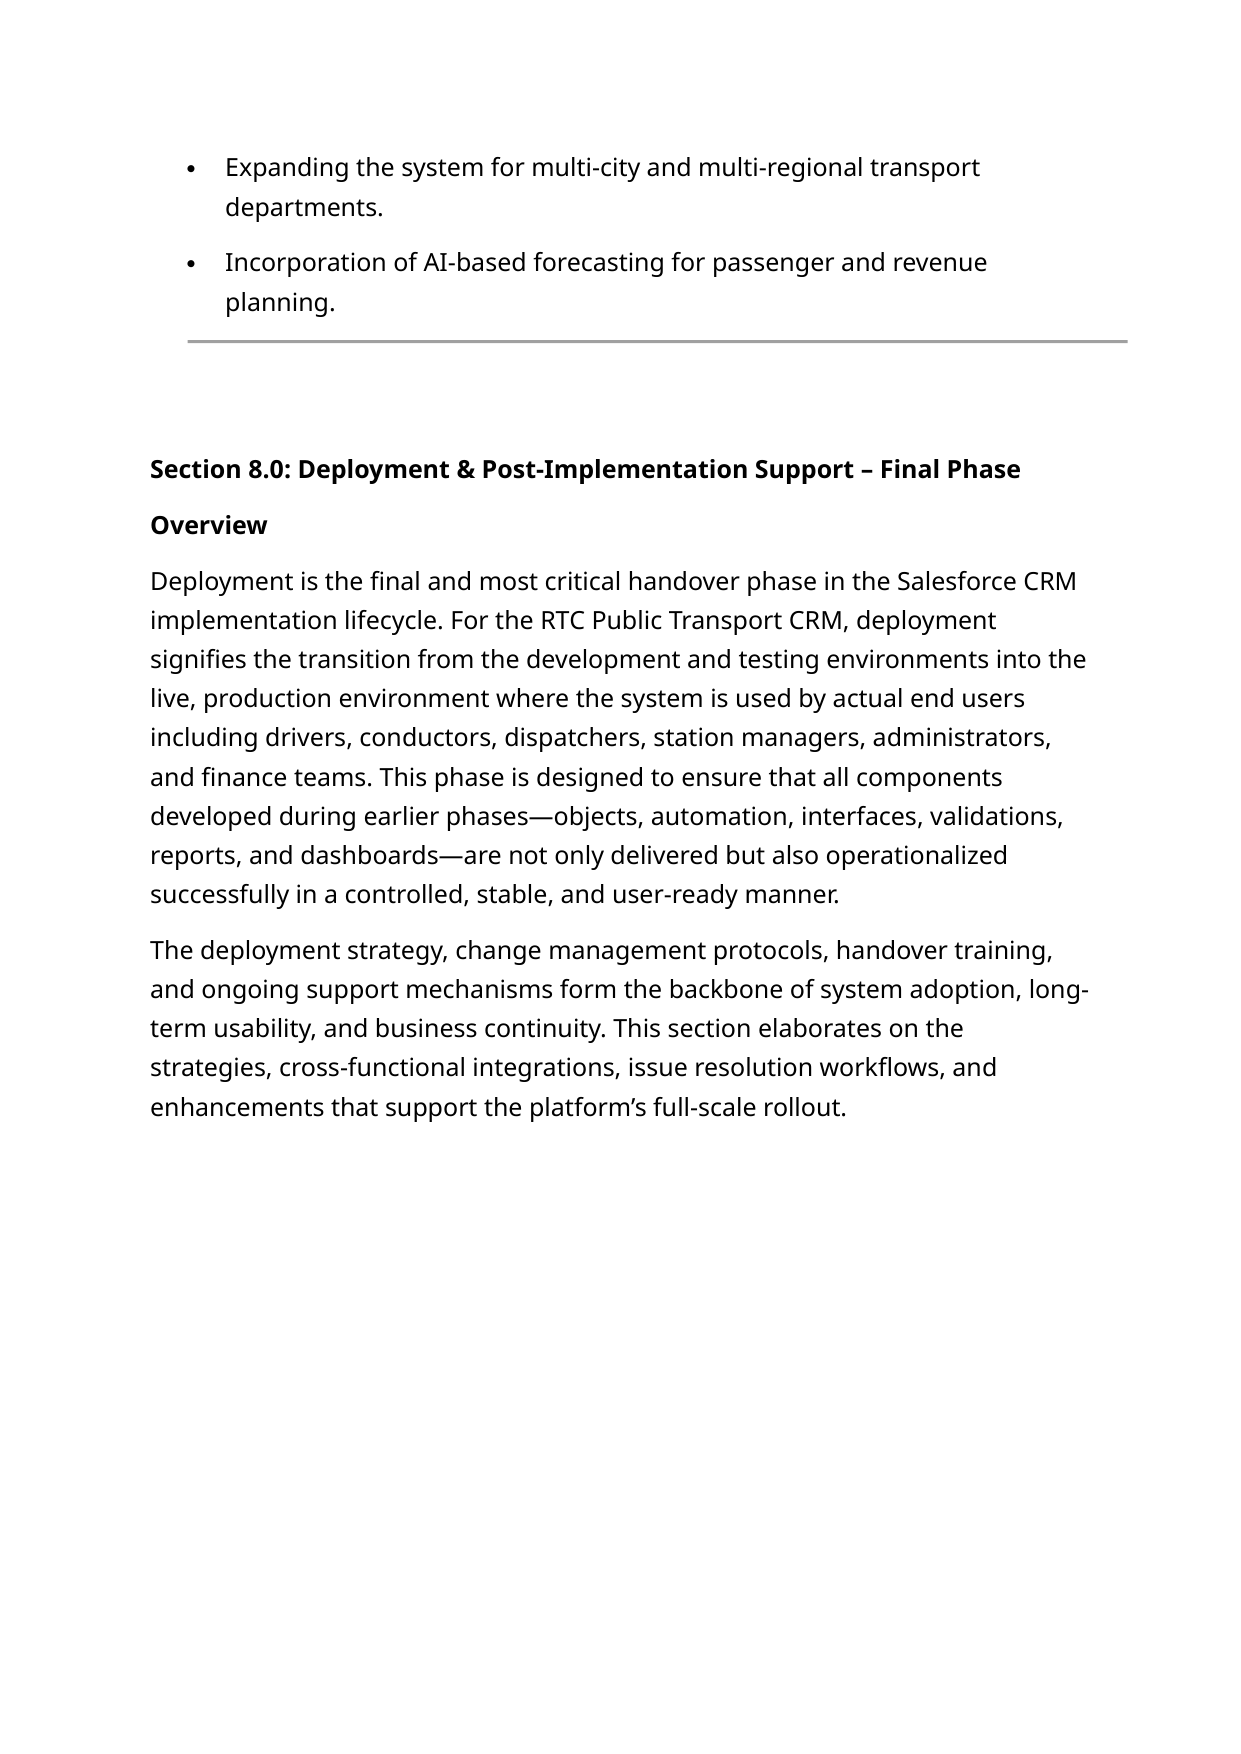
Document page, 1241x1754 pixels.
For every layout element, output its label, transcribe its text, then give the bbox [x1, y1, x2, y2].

text Section 8.0: Deployment & Post-Implementation Support – Final Phase [150, 452, 1090, 486]
text Overview [150, 507, 1090, 542]
list Incorporation of AI-based forecasting for passenger and revenue planning. [187, 245, 1090, 318]
text The deployment strategy, change management protocols, handover training, and ongoing support mechanisms form the backbone of system adoption, long-term usability, and business continuity. This section elaborates on the strategies, cross-functional integrations, issue resolution workflows, and enhancements that support the platform’s full-scale rollout. [150, 932, 1090, 1123]
text Deployment is the final and most critical handover phase in the Salesforce CRM implementation lifecycle. For the RTC Public Transport CRM, deployment signifies the transition from the development and testing environments into the live, production environment where the system is used by actual end users including drivers, conductors, dispatchers, station managers, administrators, and finance teams. This phase is designed to ensure that all components developed during earlier phases—objects, automation, interfaces, validations, reports, and dashboards—are not only delivered but also operationalized successfully in a controlled, stable, and user-ready manner. [150, 563, 1090, 911]
list Expanding the system for multi-city and multi-regional transport departments. [187, 150, 1090, 223]
